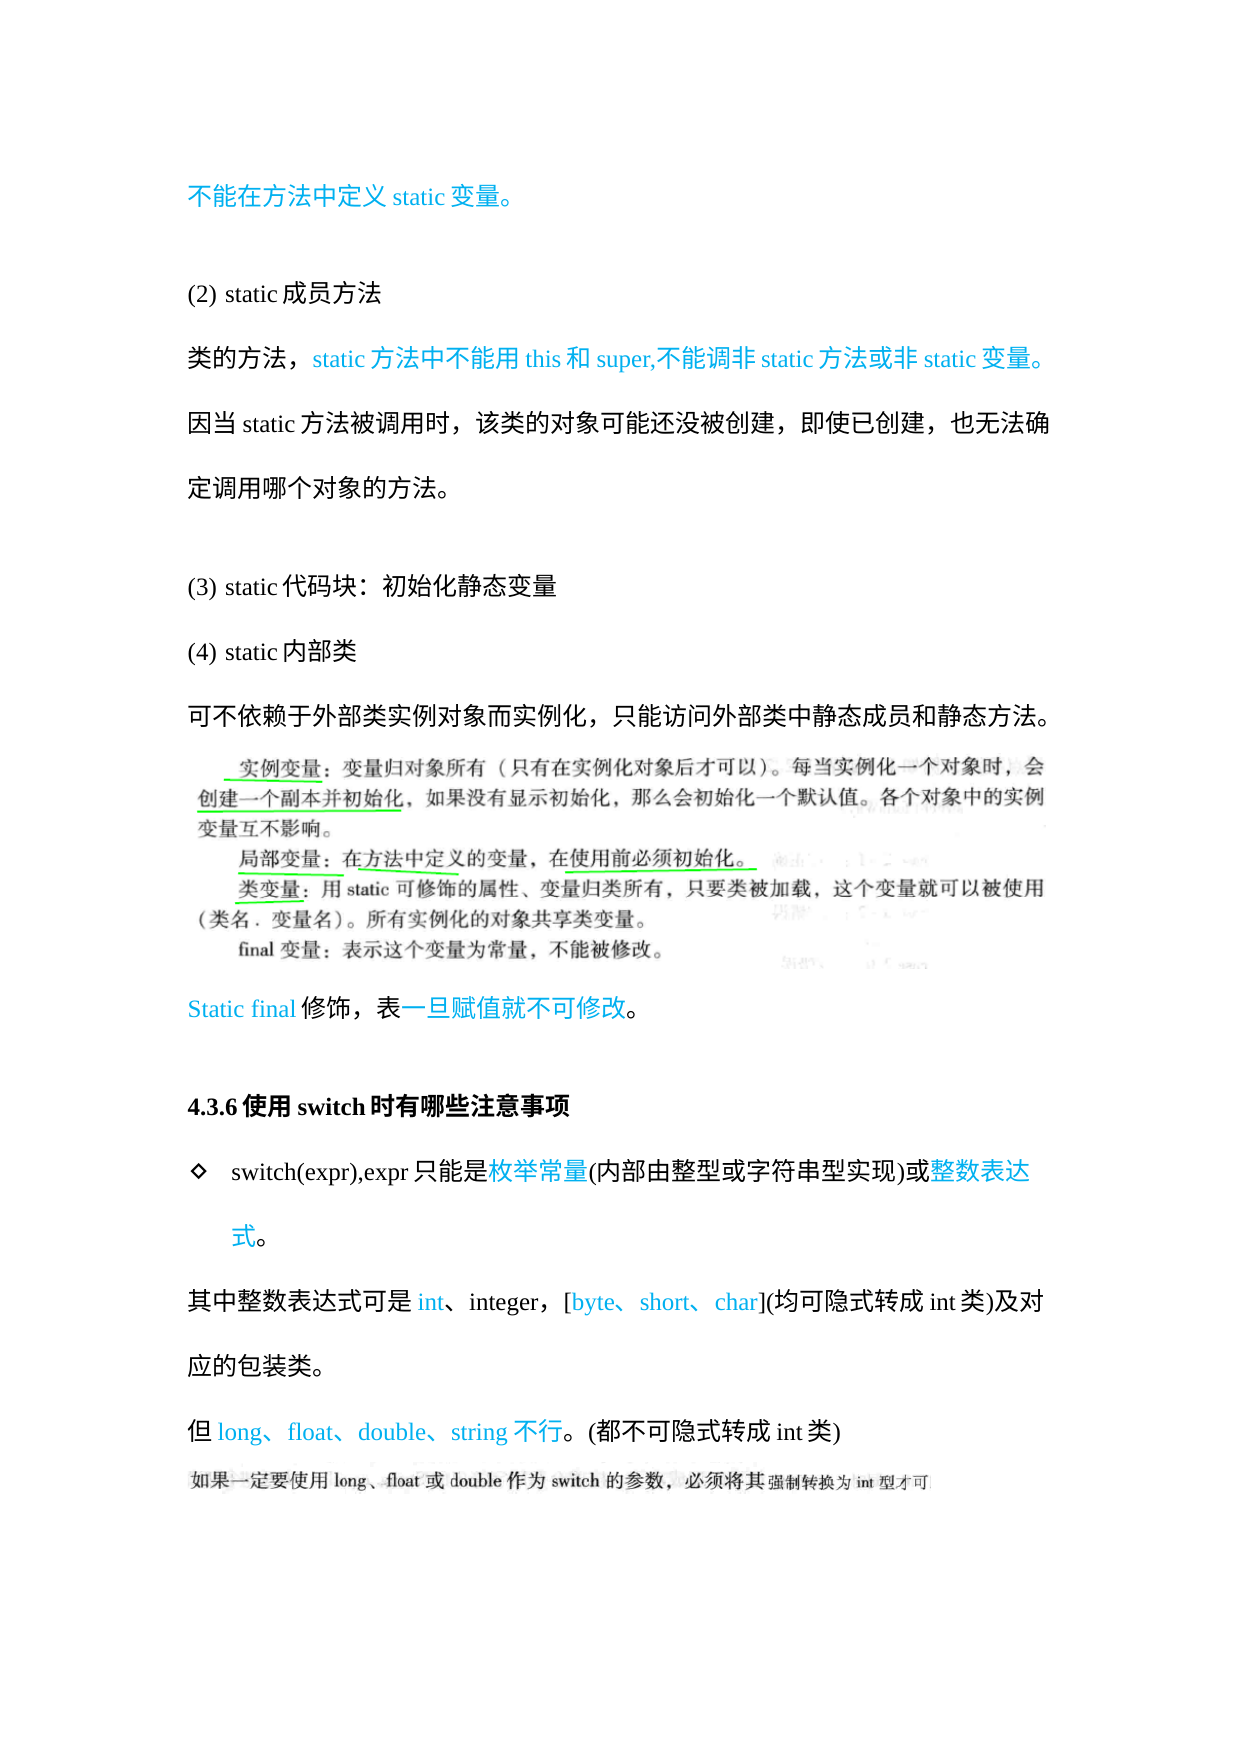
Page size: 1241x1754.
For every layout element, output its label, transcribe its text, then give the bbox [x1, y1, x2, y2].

text 4.3.6使用switch时有哪些注意事项 [187, 1072, 1053, 1137]
list switch(expr),expr只能是枚举常量(内部由整型或字符串型实现)或整数表达式。 [187, 1137, 1053, 1267]
text 类的方法，static方法中不能用this和super,不能调非static方法或非static变量。因当static方法被调用时，该类的对象可能还没被创建，即使已创建，也无法确定调用哪个对象的方法。 [187, 324, 1053, 519]
text 但long、float、double、string不行。(都不可隐式转成int类) [187, 1397, 1053, 1462]
picture [187, 1462, 931, 1494]
text 不能在方法中定义static变量。 [187, 162, 1053, 227]
text 可不依赖于外部类实例对象而实例化，只能访问外部类中静态成员和静态方法。 [187, 682, 1053, 747]
list static内部类 [187, 617, 1053, 682]
text Static final修饰，表一旦赋值就不可修改。 [187, 974, 1053, 1039]
list static代码块：初始化静态变量 [187, 552, 1053, 617]
list static成员方法 [187, 259, 1053, 324]
text 其中整数表达式可是int、integer，[byte、short、char](均可隐式转成int类)及对应的包装类。 [187, 1267, 1053, 1397]
picture [187, 753, 1053, 969]
